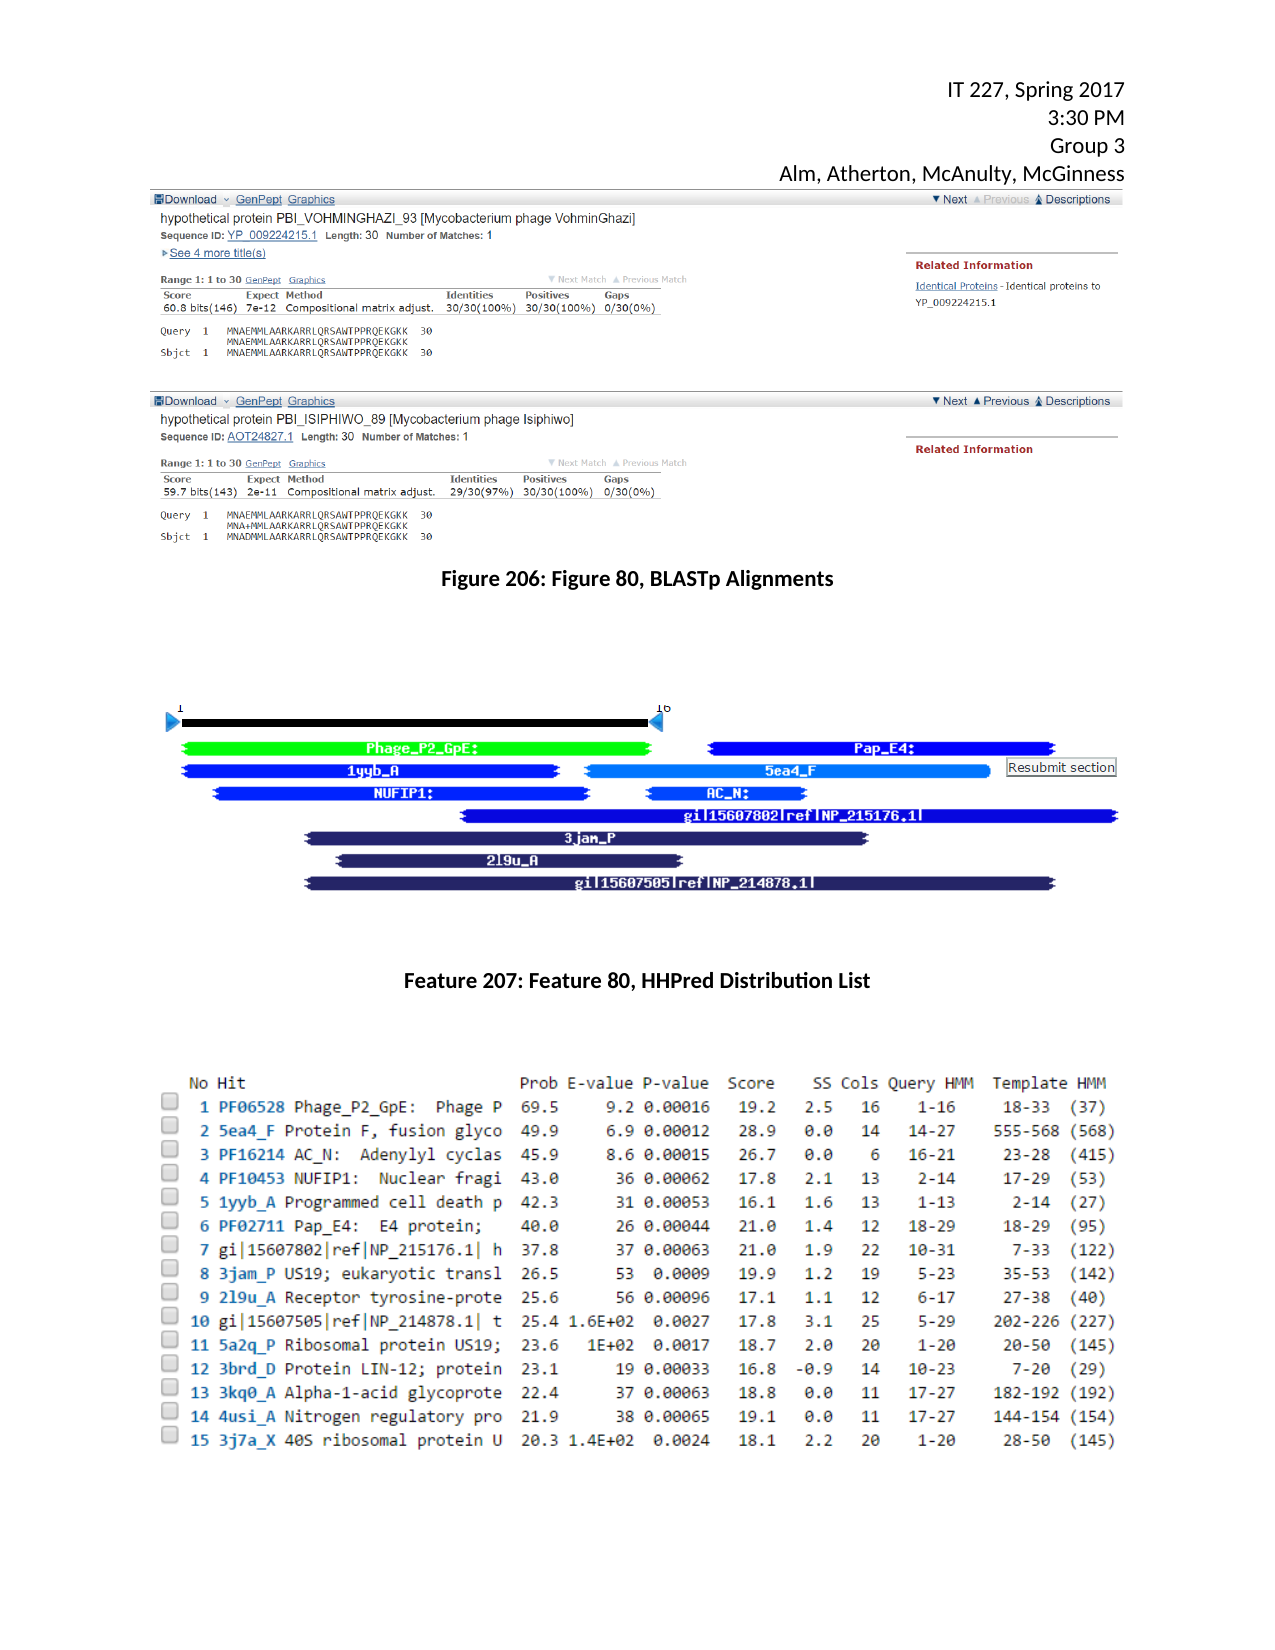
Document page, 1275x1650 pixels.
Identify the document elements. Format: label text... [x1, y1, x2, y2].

picture [150, 187, 1125, 546]
text Feature 207: Feature 80, HHPred Distribution List [150, 966, 1125, 994]
text Figure 206: Figure 80, BLASTp Alignments [150, 564, 1125, 592]
picture [150, 1060, 1125, 1461]
picture [150, 705, 1125, 901]
